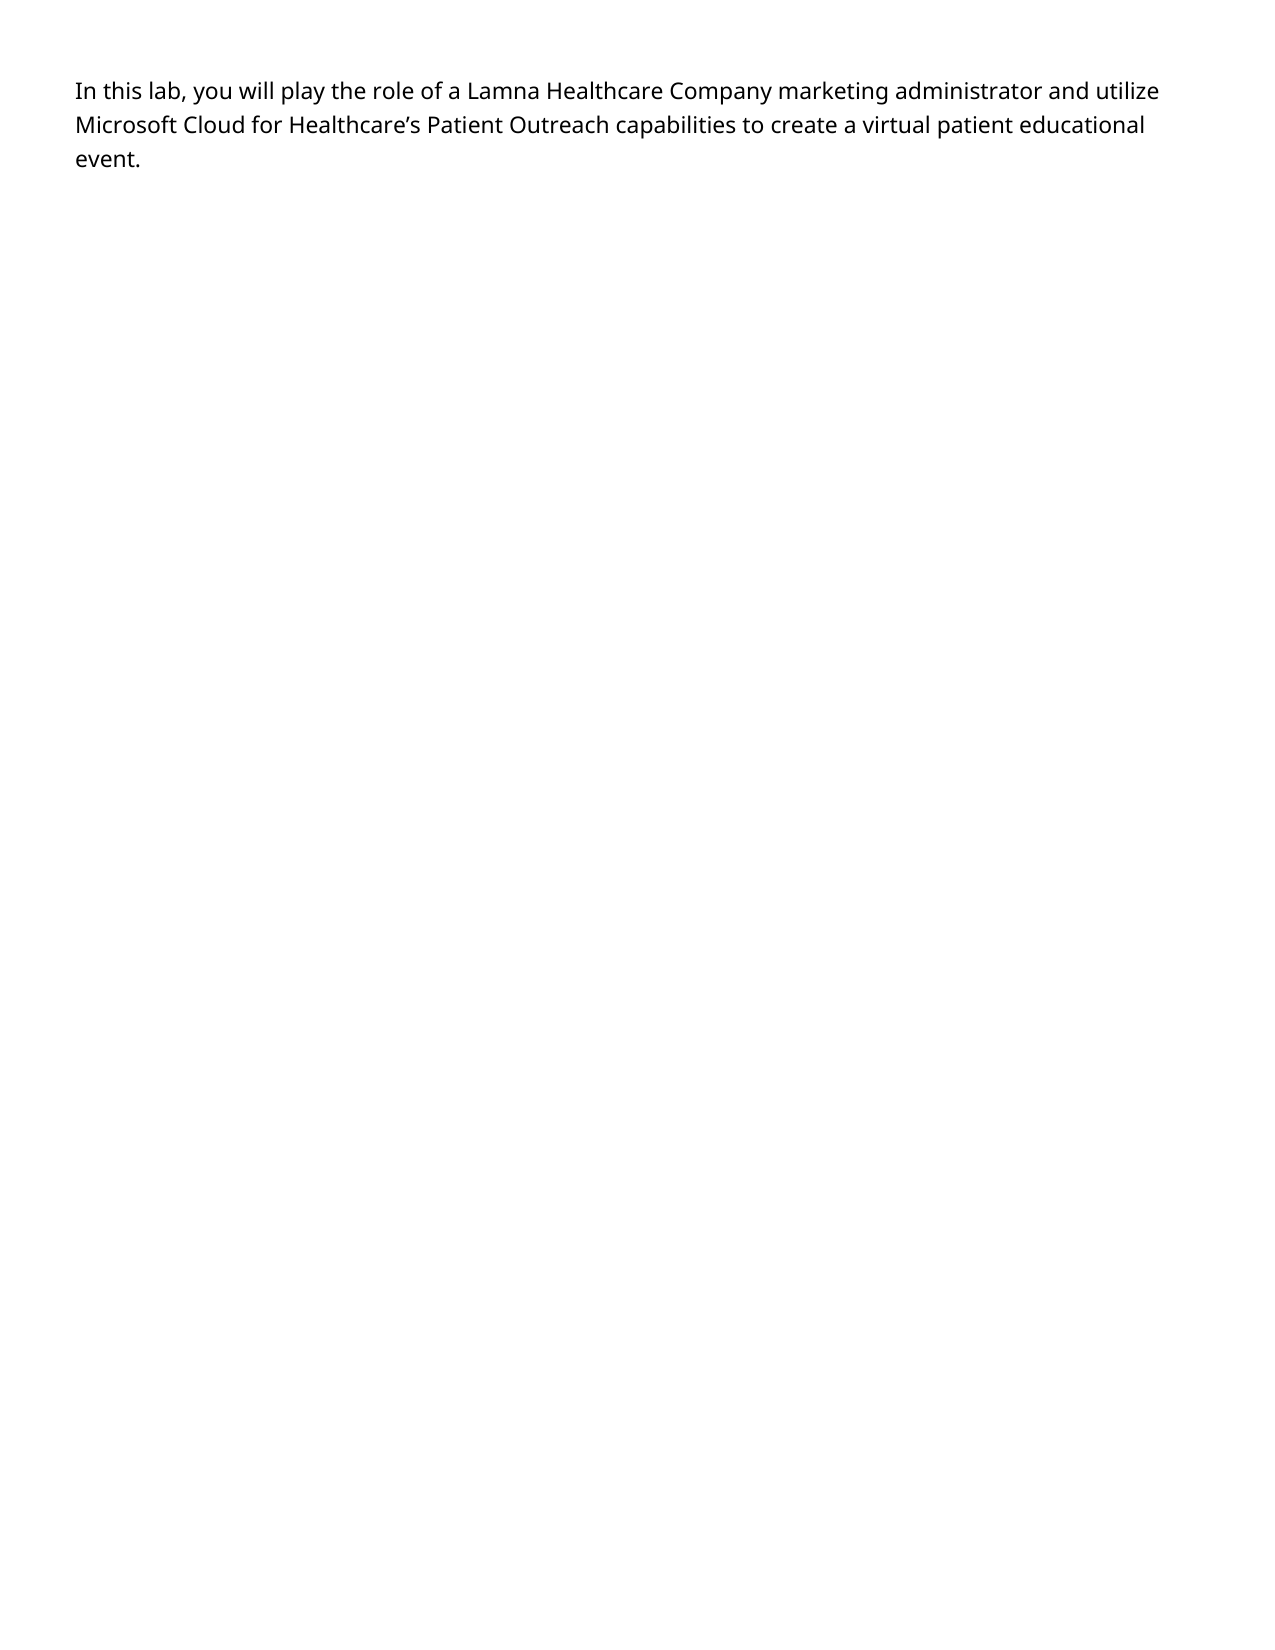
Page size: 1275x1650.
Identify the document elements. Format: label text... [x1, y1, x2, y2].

text In this lab, you will play the role of a Lamna Healthcare Company marketing administrator and utilize Microsoft Cloud for Healthcare’s Patient Outreach capabilities to create a virtual patient educational event. [75, 75, 1200, 174]
